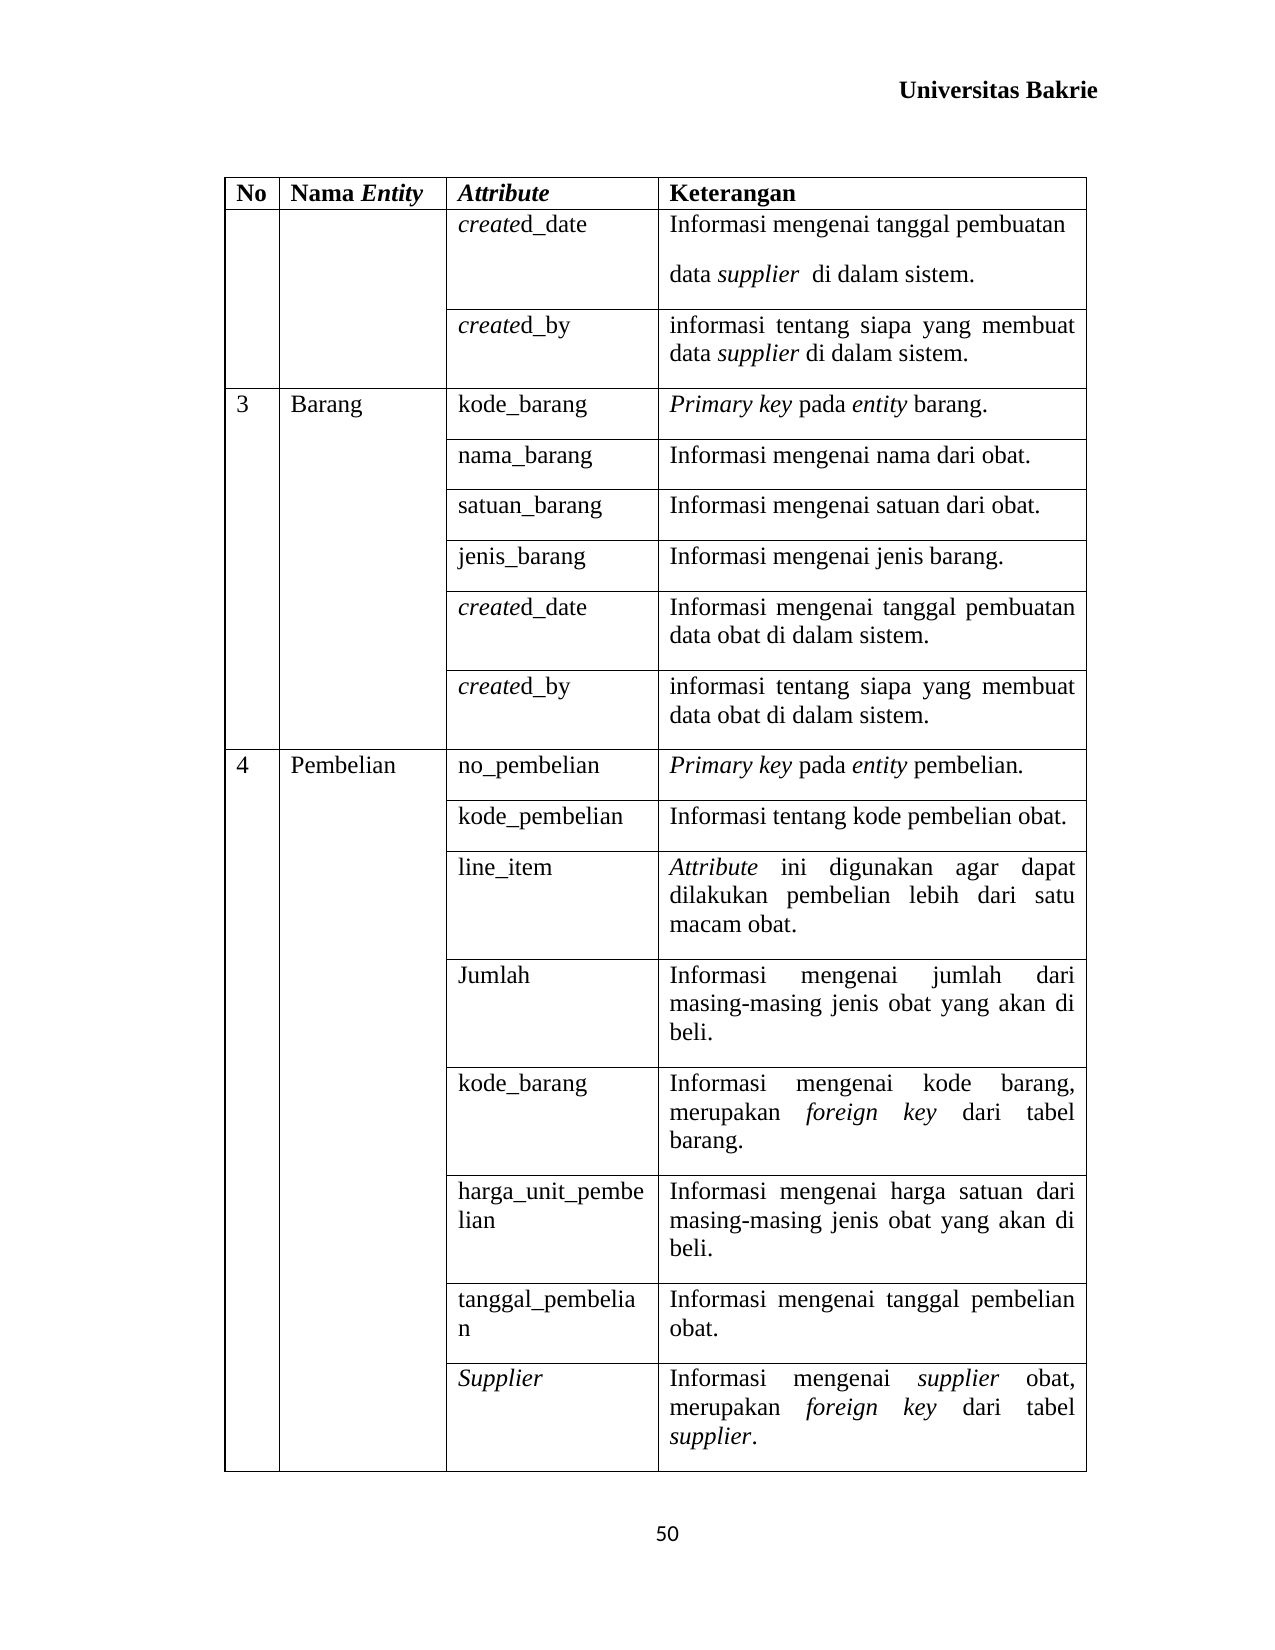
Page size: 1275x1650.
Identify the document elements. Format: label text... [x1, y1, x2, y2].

table_cell kode_pembelian [447, 801, 658, 851]
table_cell Informasi mengenai tanggal pembuatan data supplier di dalam sistem. [659, 210, 1086, 309]
table_cell nama_barang [447, 440, 658, 489]
table_cell created_date [447, 592, 658, 670]
table_cell Primary key pada entity barang. [659, 389, 1086, 439]
table_header Keterangan [659, 178, 1086, 208]
table_cell harga_unit_pembelian [447, 1176, 658, 1283]
table_cell Supplier [447, 1364, 658, 1471]
table_cell Informasi mengenai tanggal pembuatan data obat di dalam sistem. [659, 592, 1086, 670]
table_cell [226, 210, 279, 388]
table_cell created_by [447, 310, 658, 388]
table_cell Informasi mengenai harga satuan dari masing-masing jenis obat yang akan di beli. [659, 1176, 1086, 1283]
table_cell Informasi mengenai supplier obat, merupakan foreign key dari tabel supplier. [659, 1364, 1086, 1471]
table_cell Attribute ini digunakan agar dapat dilakukan pembelian lebih dari satu macam obat. [659, 852, 1086, 959]
table_cell Primary key pada entity pembelian. [659, 750, 1086, 800]
table_cell Informasi tentang kode pembelian obat. [659, 801, 1086, 851]
table_cell jenis_barang [447, 541, 658, 591]
table_cell line_item [447, 852, 658, 959]
table_cell Informasi mengenai tanggal pembelian obat. [659, 1284, 1086, 1362]
table_cell 4 [226, 750, 279, 1471]
table_cell informasi tentang siapa yang membuat data obat di dalam sistem. [659, 671, 1086, 749]
table_cell Pembelian [280, 750, 446, 1471]
table_cell informasi tentang siapa yang membuat data supplier di dalam sistem. [659, 310, 1086, 388]
table_cell Jumlah [447, 960, 658, 1067]
table_cell Informasi mengenai jenis barang. [659, 541, 1086, 591]
table_cell Informasi mengenai nama dari obat. [659, 440, 1086, 489]
table_cell kode_barang [447, 1068, 658, 1175]
table_cell no_pembelian [447, 750, 658, 800]
table_cell Barang [280, 389, 446, 749]
table_cell Informasi mengenai jumlah dari masing-masing jenis obat yang akan di beli. [659, 960, 1086, 1067]
table_header No [226, 178, 279, 208]
table_header Attribute [447, 178, 658, 208]
table_header Nama Entity [280, 178, 446, 208]
table_cell created_date [447, 210, 658, 309]
table_cell kode_barang [447, 389, 658, 439]
table_cell Informasi mengenai satuan dari obat. [659, 490, 1086, 540]
table_cell Informasi mengenai kode barang, merupakan foreign key dari tabel barang. [659, 1068, 1086, 1175]
table_cell created_by [447, 671, 658, 749]
table_cell satuan_barang [447, 490, 658, 540]
table_cell 3 [226, 389, 279, 749]
table_cell tanggal_pembelian [447, 1284, 658, 1362]
table_cell [280, 210, 446, 388]
